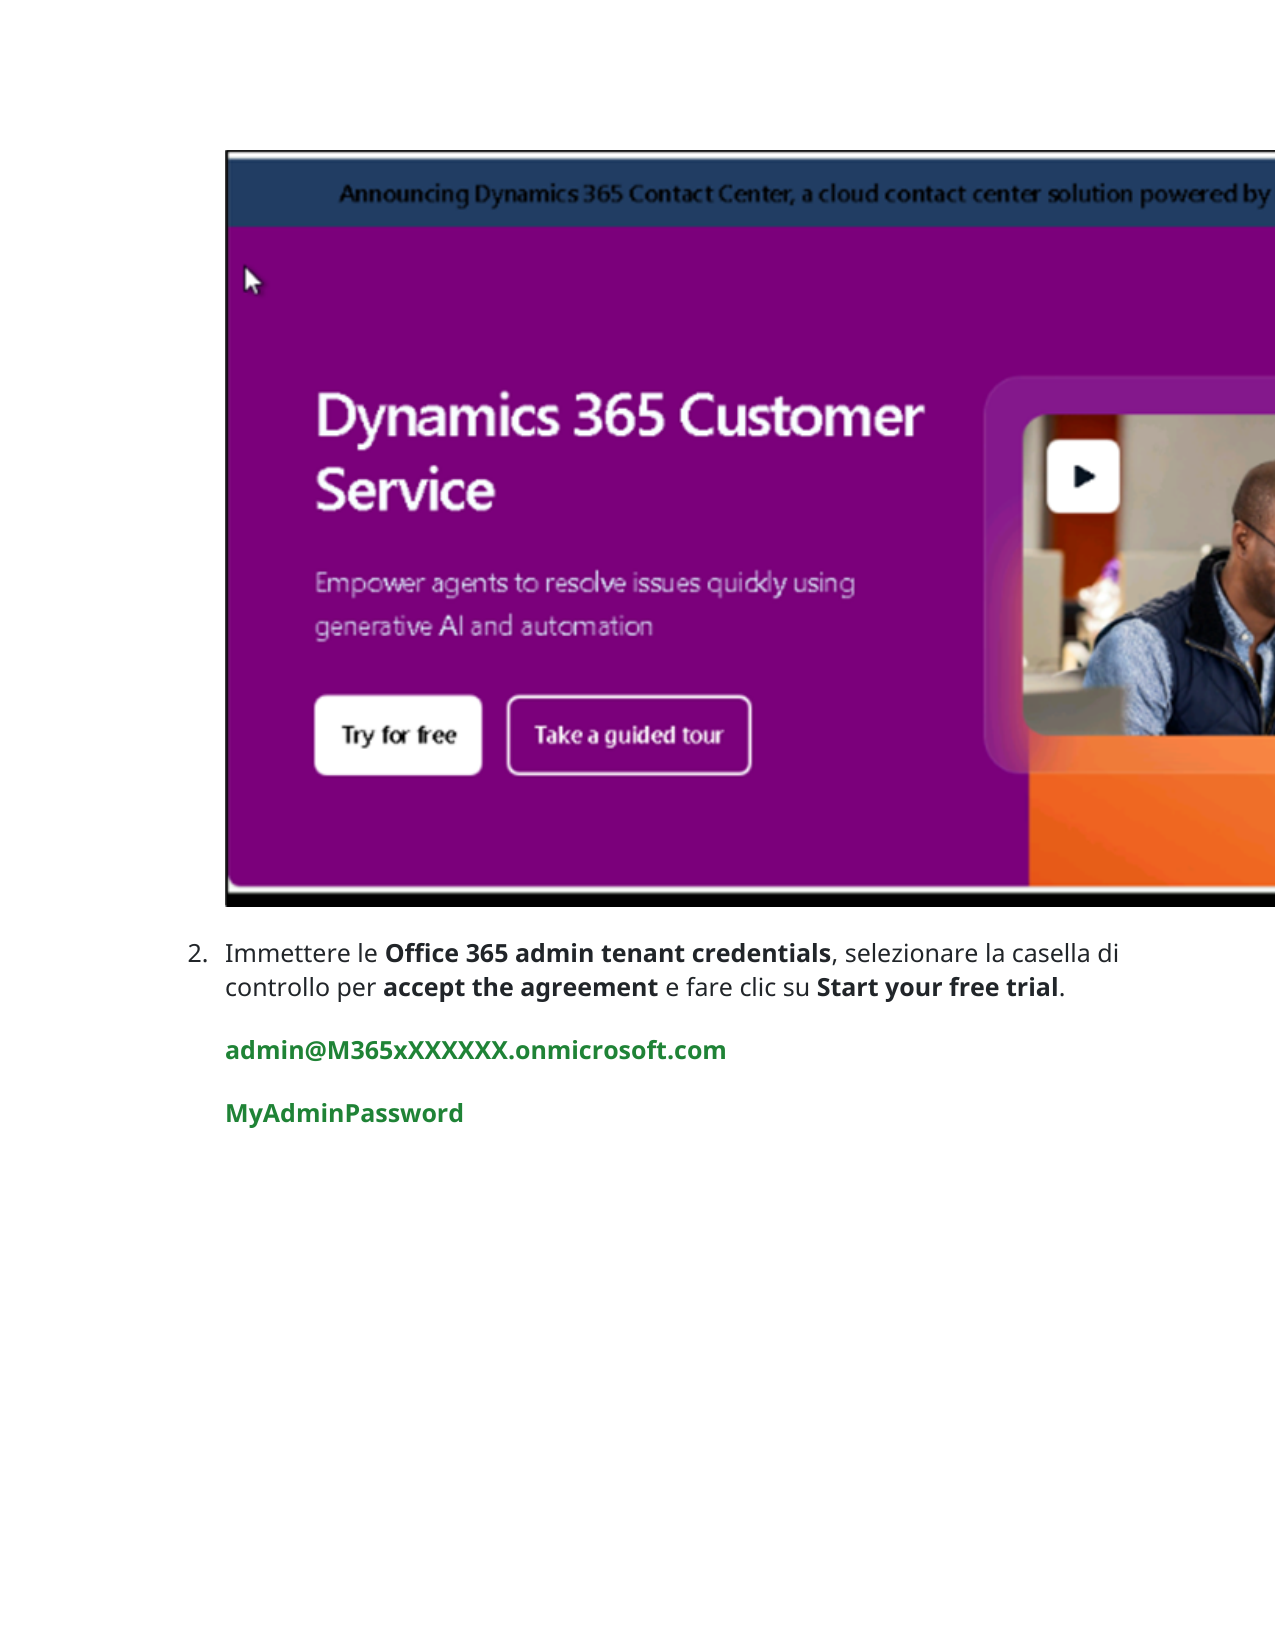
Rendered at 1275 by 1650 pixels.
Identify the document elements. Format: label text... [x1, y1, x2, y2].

list Immettere le Office 365 admin tenant credentials, selezionare la casella di controllo per accept the agreement e fare clic su Start your free trial. [187, 935, 1125, 1003]
text MyAdminPassword [225, 1096, 1125, 1130]
text admin@M365xXXXXXX.onmicrosoft.com [225, 1033, 1125, 1067]
picture [225, 150, 1275, 907]
